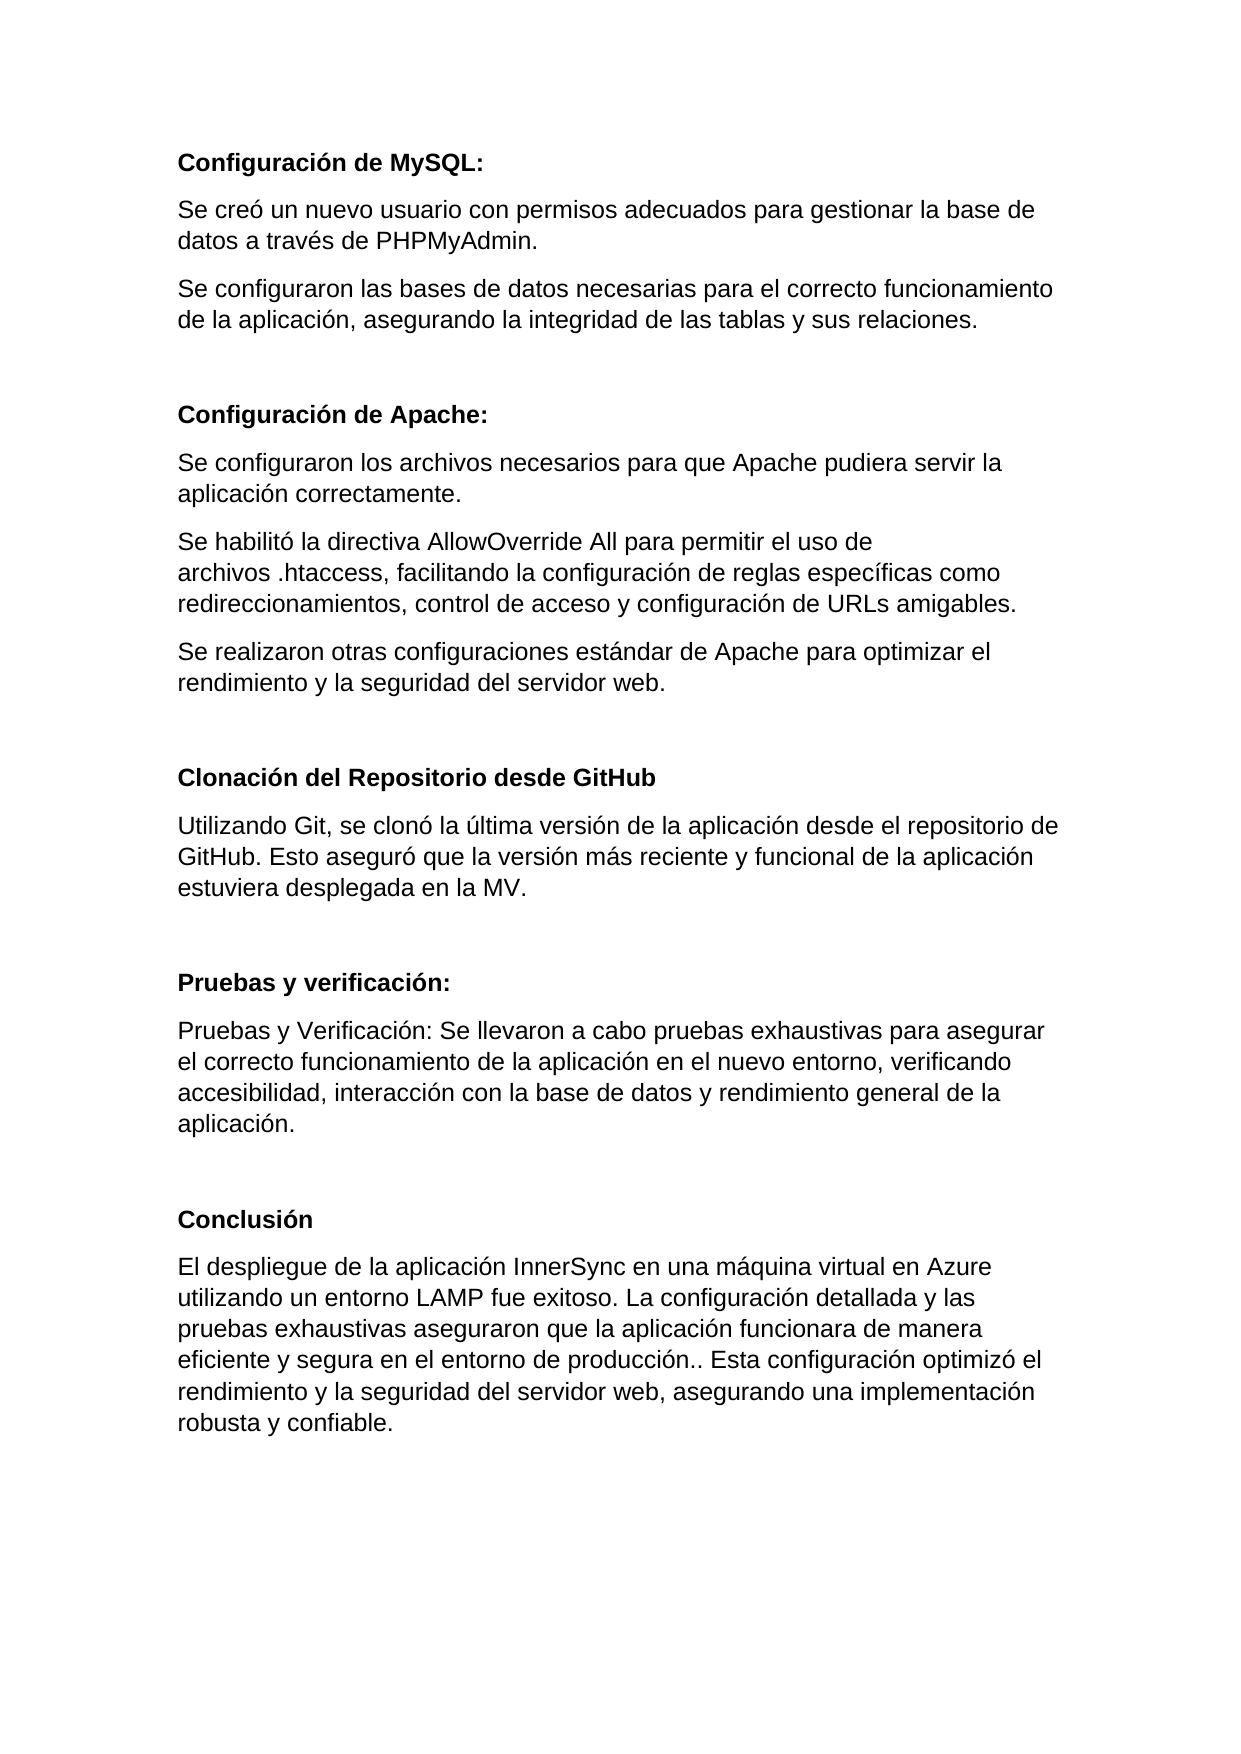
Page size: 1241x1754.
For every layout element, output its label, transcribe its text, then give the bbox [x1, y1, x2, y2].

text Se configuraron los archivos necesarios para que Apache pudiera servir la aplicación correctamente. [177, 448, 1063, 508]
text Configuración de MySQL: [177, 148, 1063, 176]
text Pruebas y Verificación: Se llevaron a cabo pruebas exhaustivas para asegurar el correcto funcionamiento de la aplicación en el nuevo entorno, verificando accesibilidad, interacción con la base de datos y rendimiento general de la aplicación. [177, 1016, 1063, 1138]
text Se creó un nuevo usuario con permisos adecuados para gestionar la base de datos a través de PHPMyAdmin. [177, 195, 1063, 255]
text El despliegue de la aplicación InnerSync en una máquina virtual en Azure utilizando un entorno LAMP fue exitoso. La configuración detallada y las pruebas exhaustivas aseguraron que la aplicación funcionara de manera eficiente y segura en el entorno de producción.. Esta configuración optimizó el rendimiento y la seguridad del servidor web, asegurando una implementación robusta y confiable. [177, 1252, 1063, 1436]
text Clonación del Repositorio desde GitHub [177, 763, 1063, 792]
text Configuración de Apache: [177, 401, 1063, 429]
text Se habilitó la directiva AllowOverride All para permitir el uso de archivos .htaccess, facilitando la configuración de reglas específicas como redireccionamientos, control de acceso y configuración de URLs amigables. [177, 527, 1063, 618]
text Conclusión [177, 1205, 1063, 1233]
text Se configuraron las bases de datos necesarias para el correcto funcionamiento de la aplicación, asegurando la integridad de las tablas y sus relaciones. [177, 274, 1063, 334]
text Pruebas y verificación: [177, 968, 1063, 997]
text Utilizando Git, se clonó la última versión de la aplicación desde el repositorio de GitHub. Esto aseguró que la versión más reciente y funcional de la aplicación estuviera desplegada en la MV. [177, 811, 1063, 902]
text Se realizaron otras configuraciones estándar de Apache para optimizar el rendimiento y la seguridad del servidor web. [177, 637, 1063, 697]
